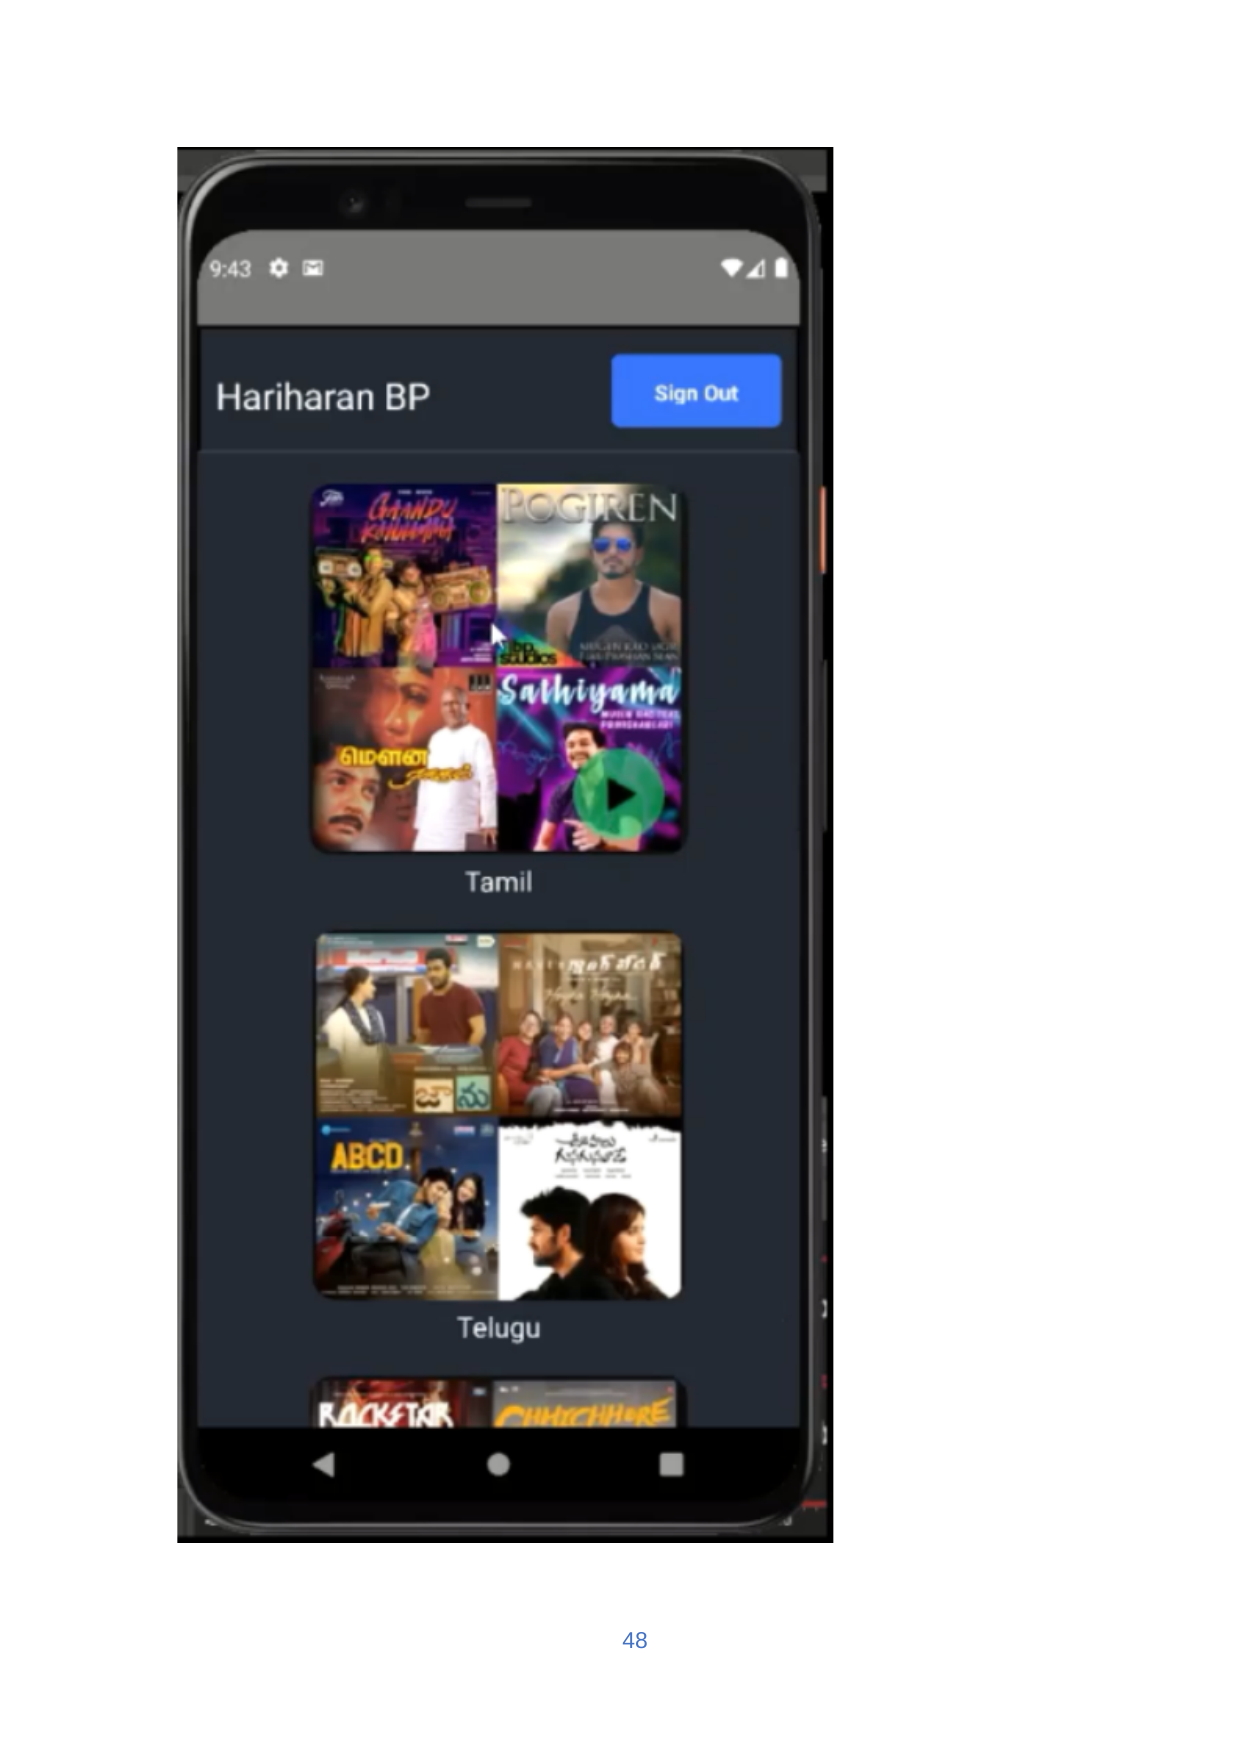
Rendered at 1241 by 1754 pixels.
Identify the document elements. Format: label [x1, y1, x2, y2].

picture [177, 147, 834, 1543]
